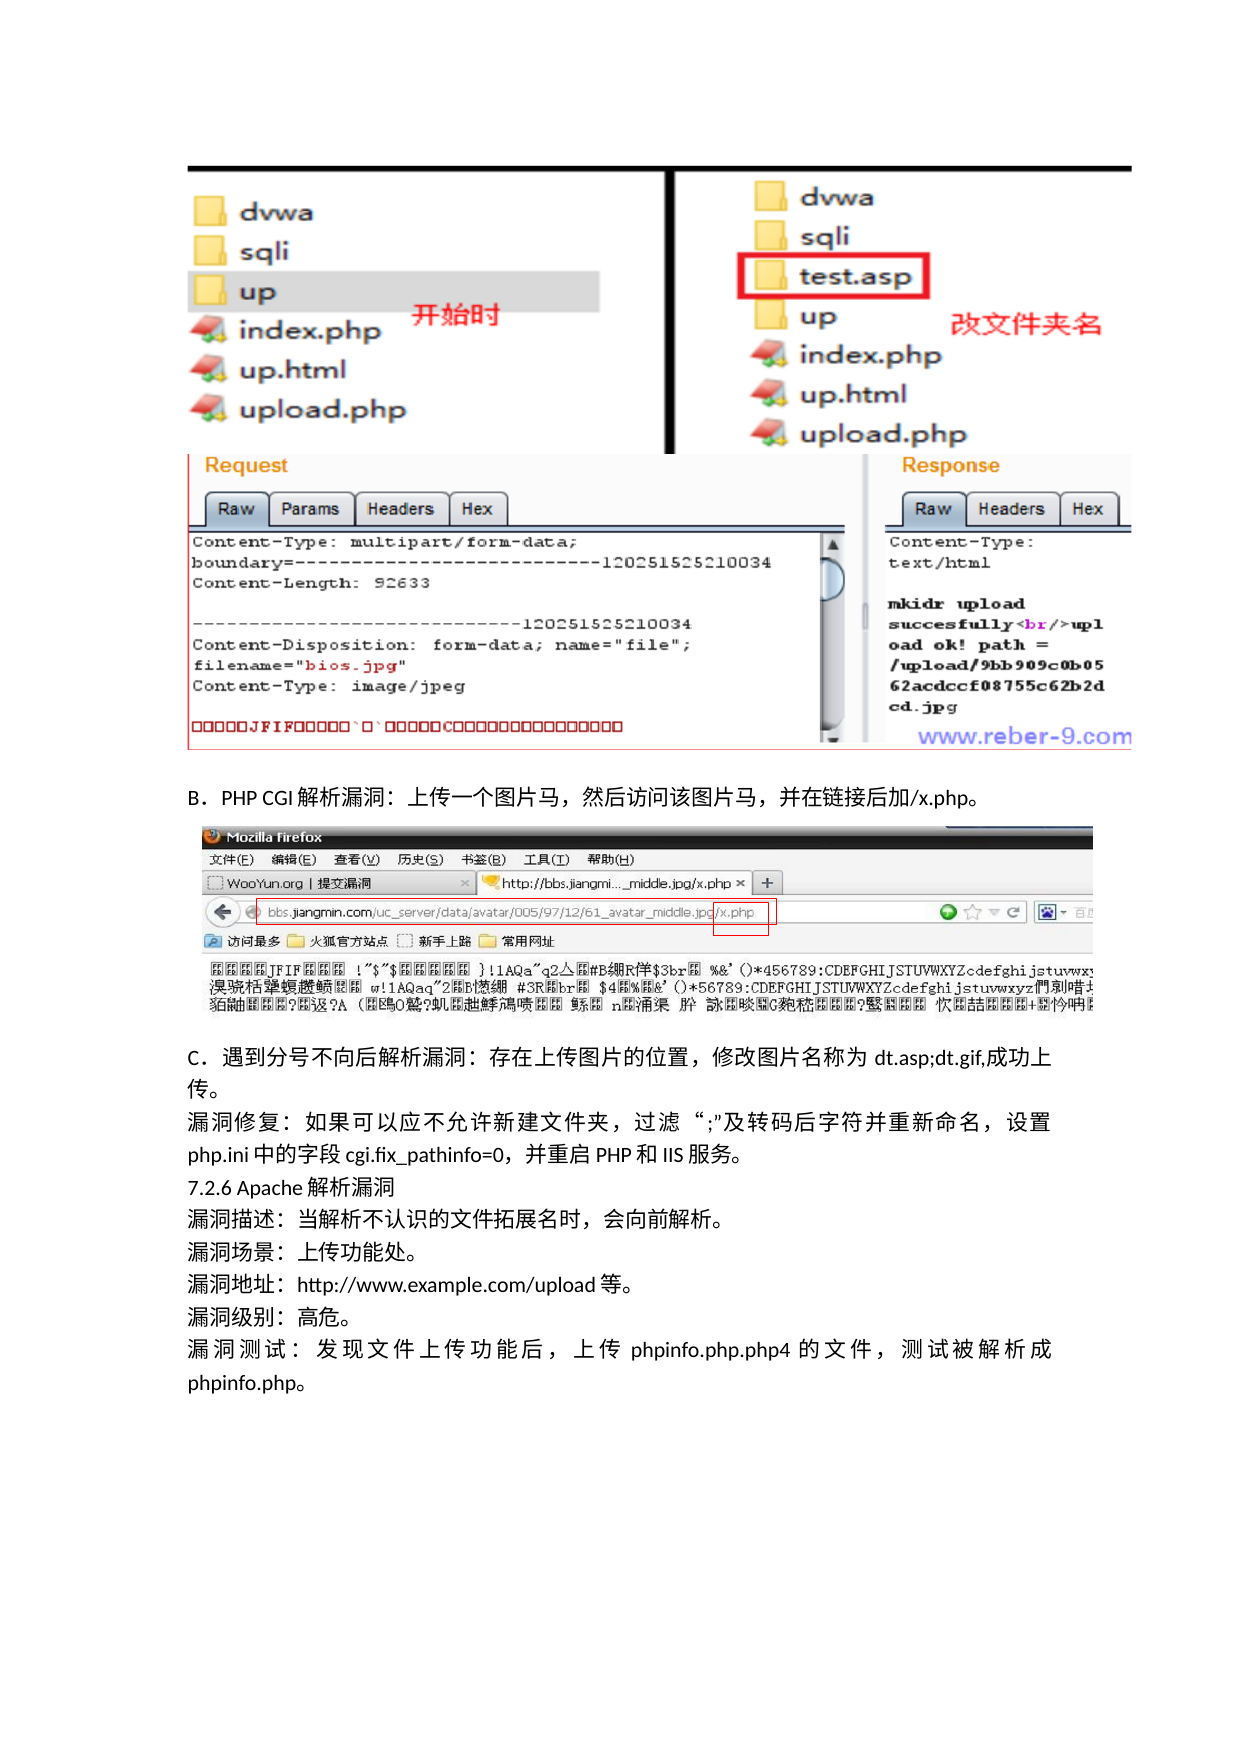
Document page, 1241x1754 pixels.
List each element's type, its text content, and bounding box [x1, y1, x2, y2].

text 漏洞场景：上传功能处。 [187, 1234, 1053, 1267]
text 漏洞测试：发现文件上传功能后，上传phpinfo.php.php4的文件，测试被解析成phpinfo.php。 [187, 1332, 1053, 1397]
text C．遇到分号不向后解析漏洞：存在上传图片的位置，修改图片名称为dt.asp;dt.gif,成功上传。 [187, 1039, 1053, 1104]
picture [187, 812, 1132, 1031]
text 漏洞修复：如果可以应不允许新建文件夹，过滤“;”及转码后字符并重新命名，设置php.ini中的字段cgi.fix_pathinfo=0，并重启PHP和IIS服务。 [187, 1104, 1053, 1169]
text 漏洞地址：http://www.example.com/upload等。 [187, 1267, 1053, 1299]
text 7.2.6 Apache解析漏洞 [187, 1169, 1053, 1202]
picture [187, 162, 1132, 750]
text B．PHP CGI解析漏洞：上传一个图片马，然后访问该图片马，并在链接后加/x.php。 [187, 779, 1053, 812]
text 漏洞级别：高危。 [187, 1299, 1053, 1332]
text 漏洞描述：当解析不认识的文件拓展名时，会向前解析。 [187, 1202, 1053, 1234]
